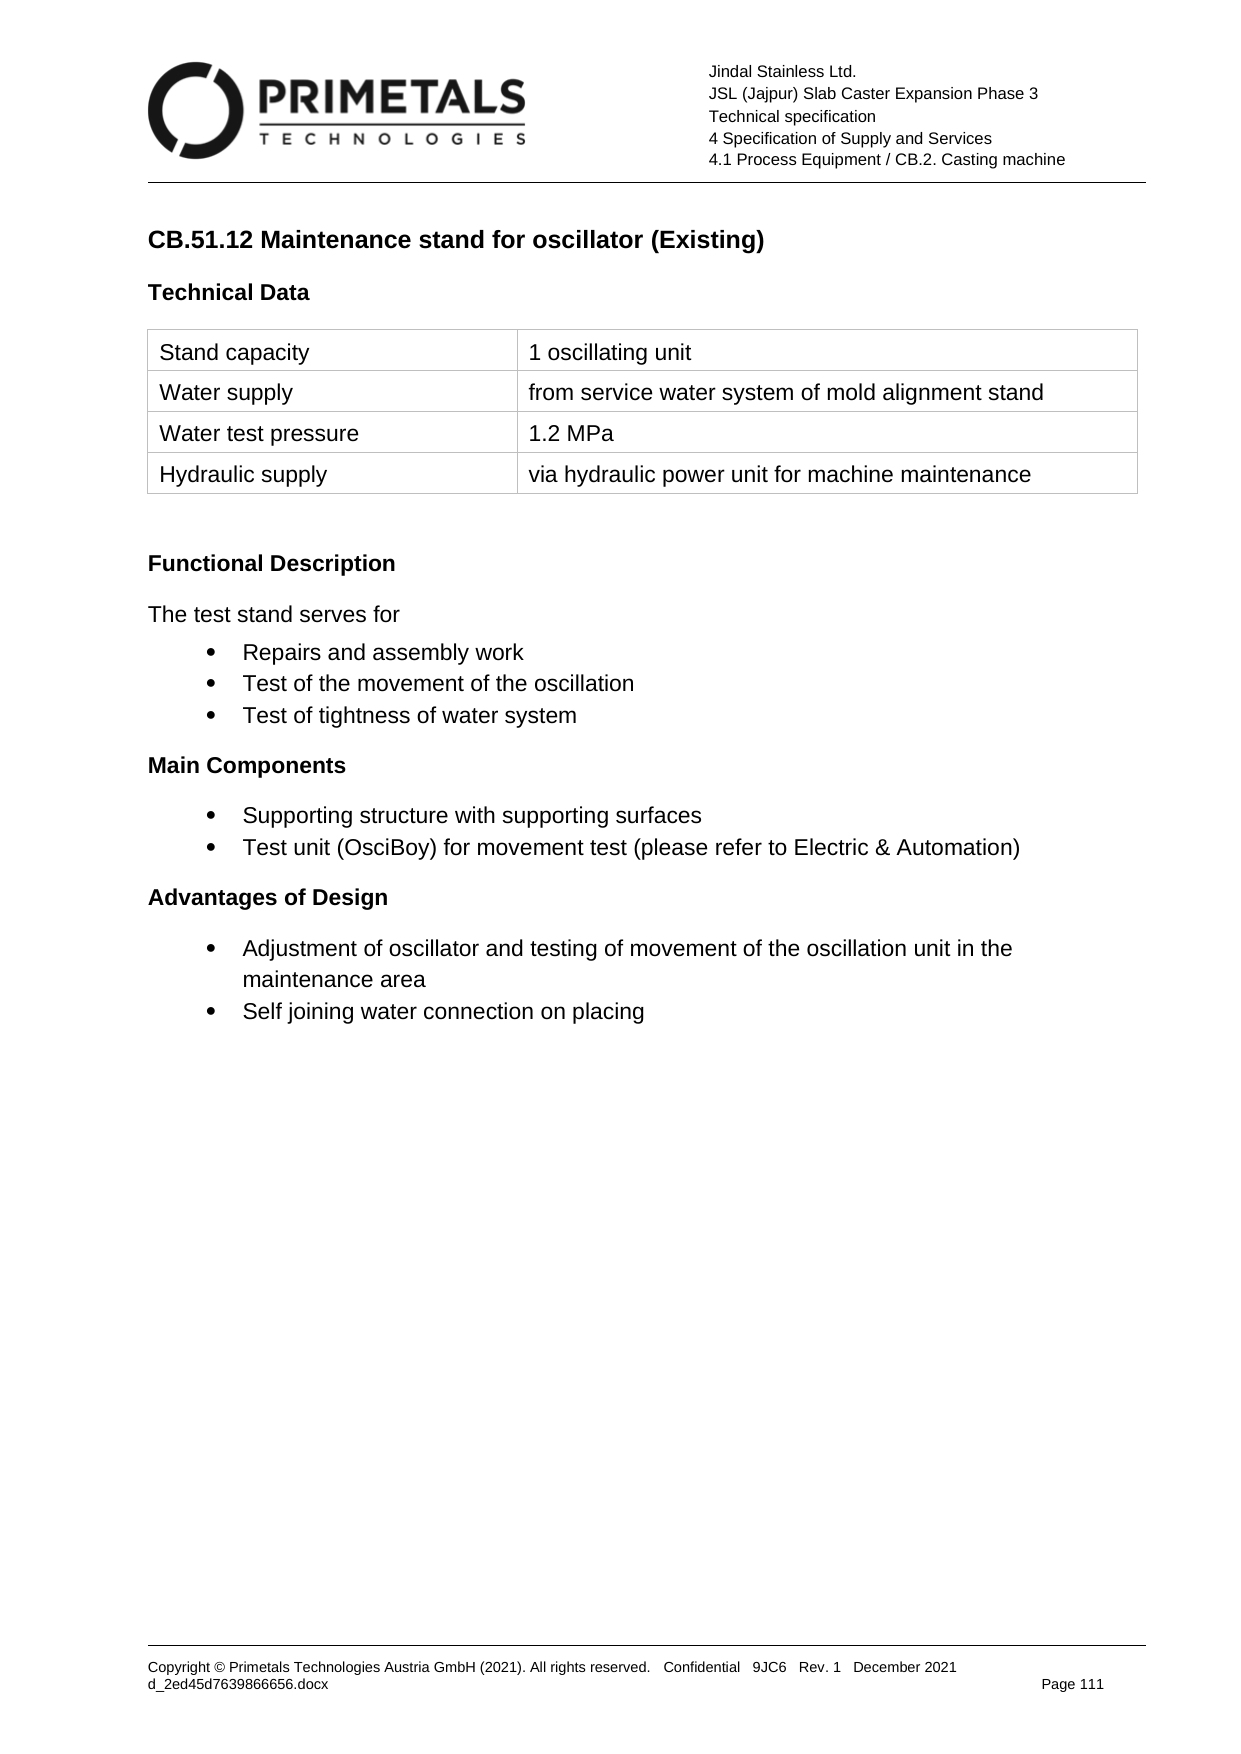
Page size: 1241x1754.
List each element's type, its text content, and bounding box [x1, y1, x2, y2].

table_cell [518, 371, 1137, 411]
subtitle Technical Data [148, 279, 1146, 305]
text The test stand serves for [148, 601, 1146, 627]
subtitle Main Components [148, 752, 1146, 778]
text Repairs and assembly work [207, 638, 1146, 665]
text Test of tightness of water system [207, 702, 1146, 728]
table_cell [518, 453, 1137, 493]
text Supporting structure with supporting surfaces [207, 802, 1146, 829]
text Test of the movement of the oscillation [207, 670, 1146, 696]
subtitle CB.51.12 Maintenance stand for oscillator (Existing) [148, 226, 1146, 254]
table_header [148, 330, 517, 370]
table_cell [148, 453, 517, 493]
text Adjustment of oscillator and testing of movement of the oscillation unit in the maintenance area [207, 934, 1146, 992]
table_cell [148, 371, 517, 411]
subtitle Advantages of Design [148, 884, 1146, 911]
picture [147, 61, 526, 160]
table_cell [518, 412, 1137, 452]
text Test unit (OsciBoy) for movement test (please refer to Electric & Automation) [207, 834, 1146, 860]
subtitle Functional Description [148, 550, 1146, 577]
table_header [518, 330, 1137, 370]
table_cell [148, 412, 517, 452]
text Self joining water connection on placing [207, 998, 1146, 1024]
